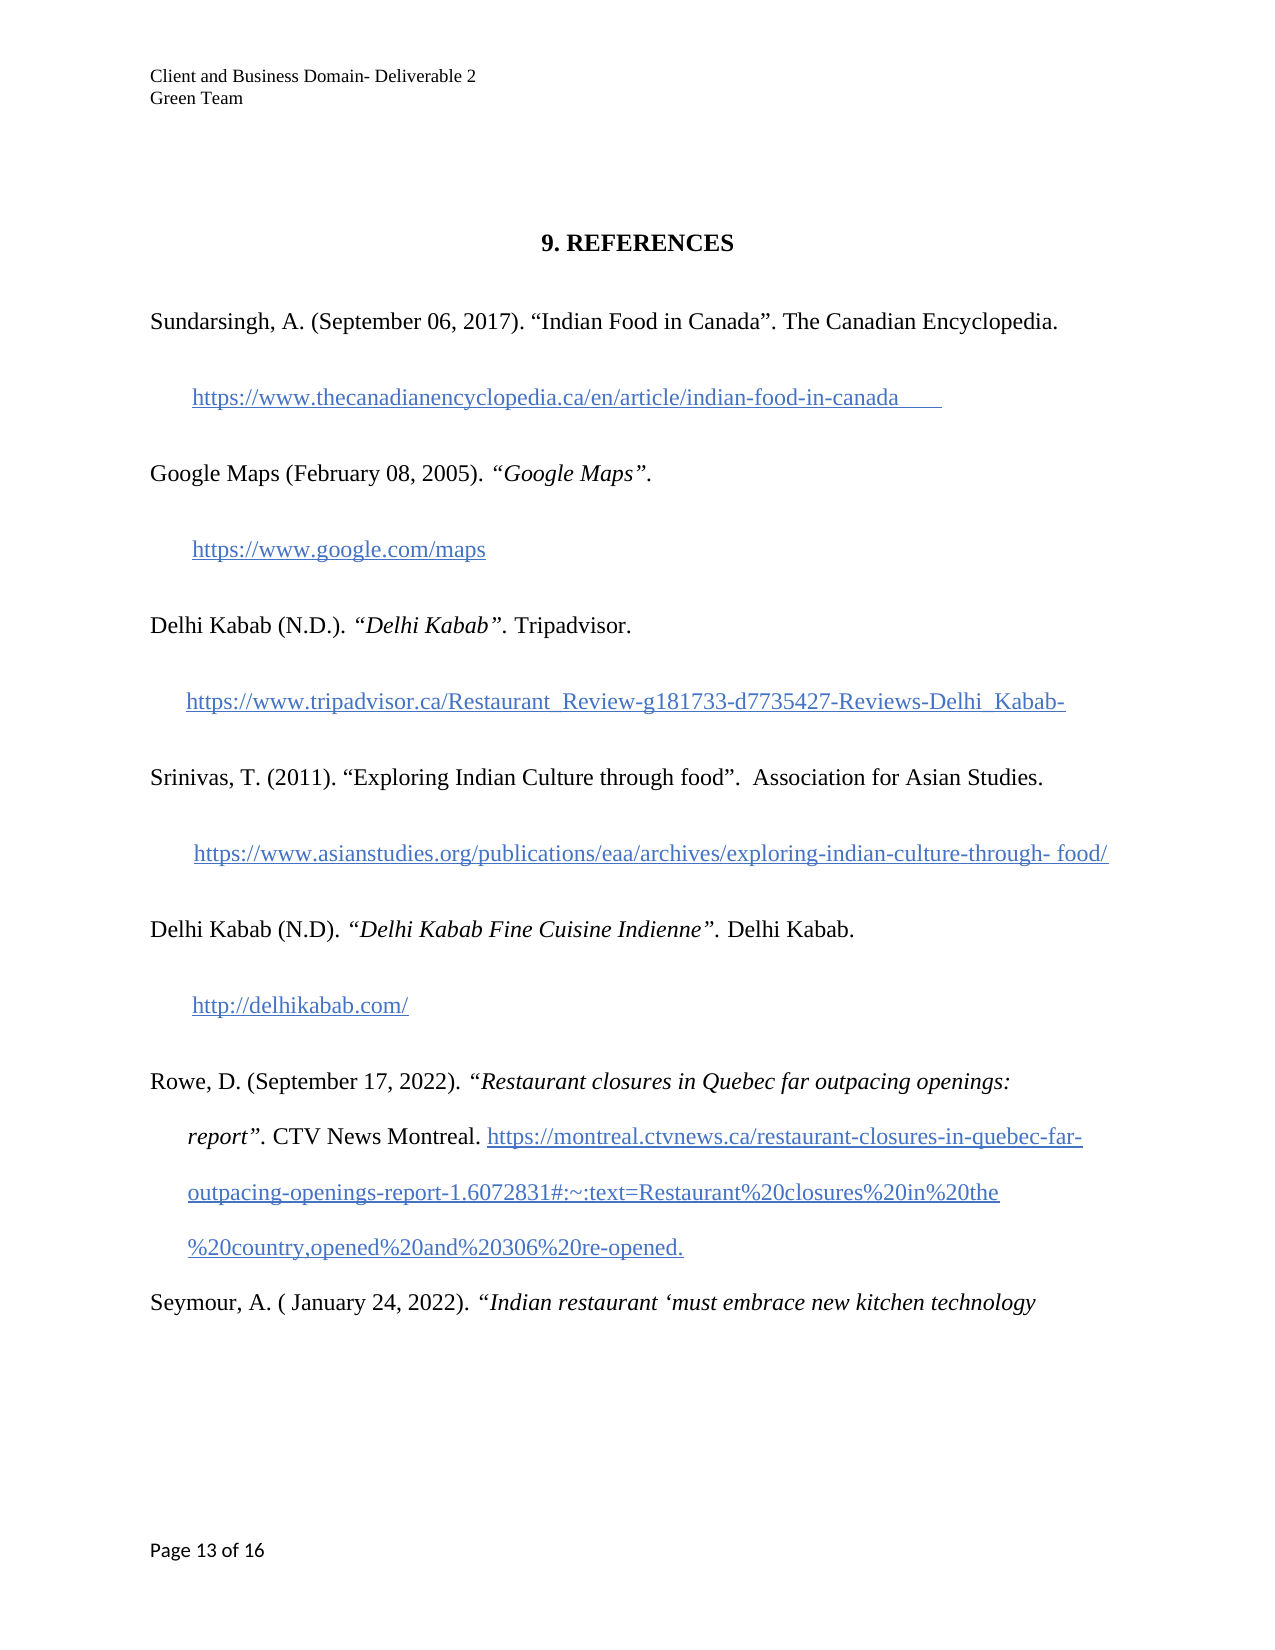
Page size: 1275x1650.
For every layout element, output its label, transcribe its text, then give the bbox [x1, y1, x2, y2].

text https://www.asianstudies.org/publications/eaa/archives/exploring-indian-culture-through- food/ [194, 839, 1125, 867]
text Srinivas, T. (2011). “Exploring Indian Culture through food”. Association for Asian Studies. [150, 763, 1125, 791]
text report”. CTV News Montreal. https://montreal.ctvnews.ca/restaurant-closures-in-quebec-far-outpacing-openings-report-1.6072831#:~:text=Restaurant%20closures%20in%20the%20country,opened%20and%20306%20re-opened. [187, 1122, 1125, 1260]
text Delhi Kabab (N.D.). “Delhi Kabab”. Tripadvisor. [150, 611, 1125, 638]
text https://www.tripadvisor.ca/Restaurant_Review-g181733-d7735427-Reviews-Delhi_Kabab- [150, 687, 1125, 714]
text Google Maps (February 08, 2005). “Google Maps”. [150, 459, 1125, 486]
text Delhi Kabab (N.D). “Delhi Kabab Fine Cuisine Indienne”. Delhi Kabab. [150, 915, 1125, 943]
text 9. REFERENCES [150, 228, 1125, 257]
text https://www.thecanadianencyclopedia.ca/en/article/indian-food-in-canada [150, 383, 1125, 410]
text Seymour, A. ( January 24, 2022). “Indian restaurant ‘must embrace new kitchen technology [150, 1288, 1125, 1316]
text Sundarsingh, A. (September 06, 2017). “Indian Food in Canada”. The Canadian Encyclopedia. [150, 307, 1125, 334]
text https://www.google.com/maps [150, 535, 1125, 562]
text http://delhikabab.com/ [150, 991, 1125, 1019]
text Rowe, D. (September 17, 2022). “Restaurant closures in Quebec far outpacing openings: [150, 1067, 1125, 1095]
